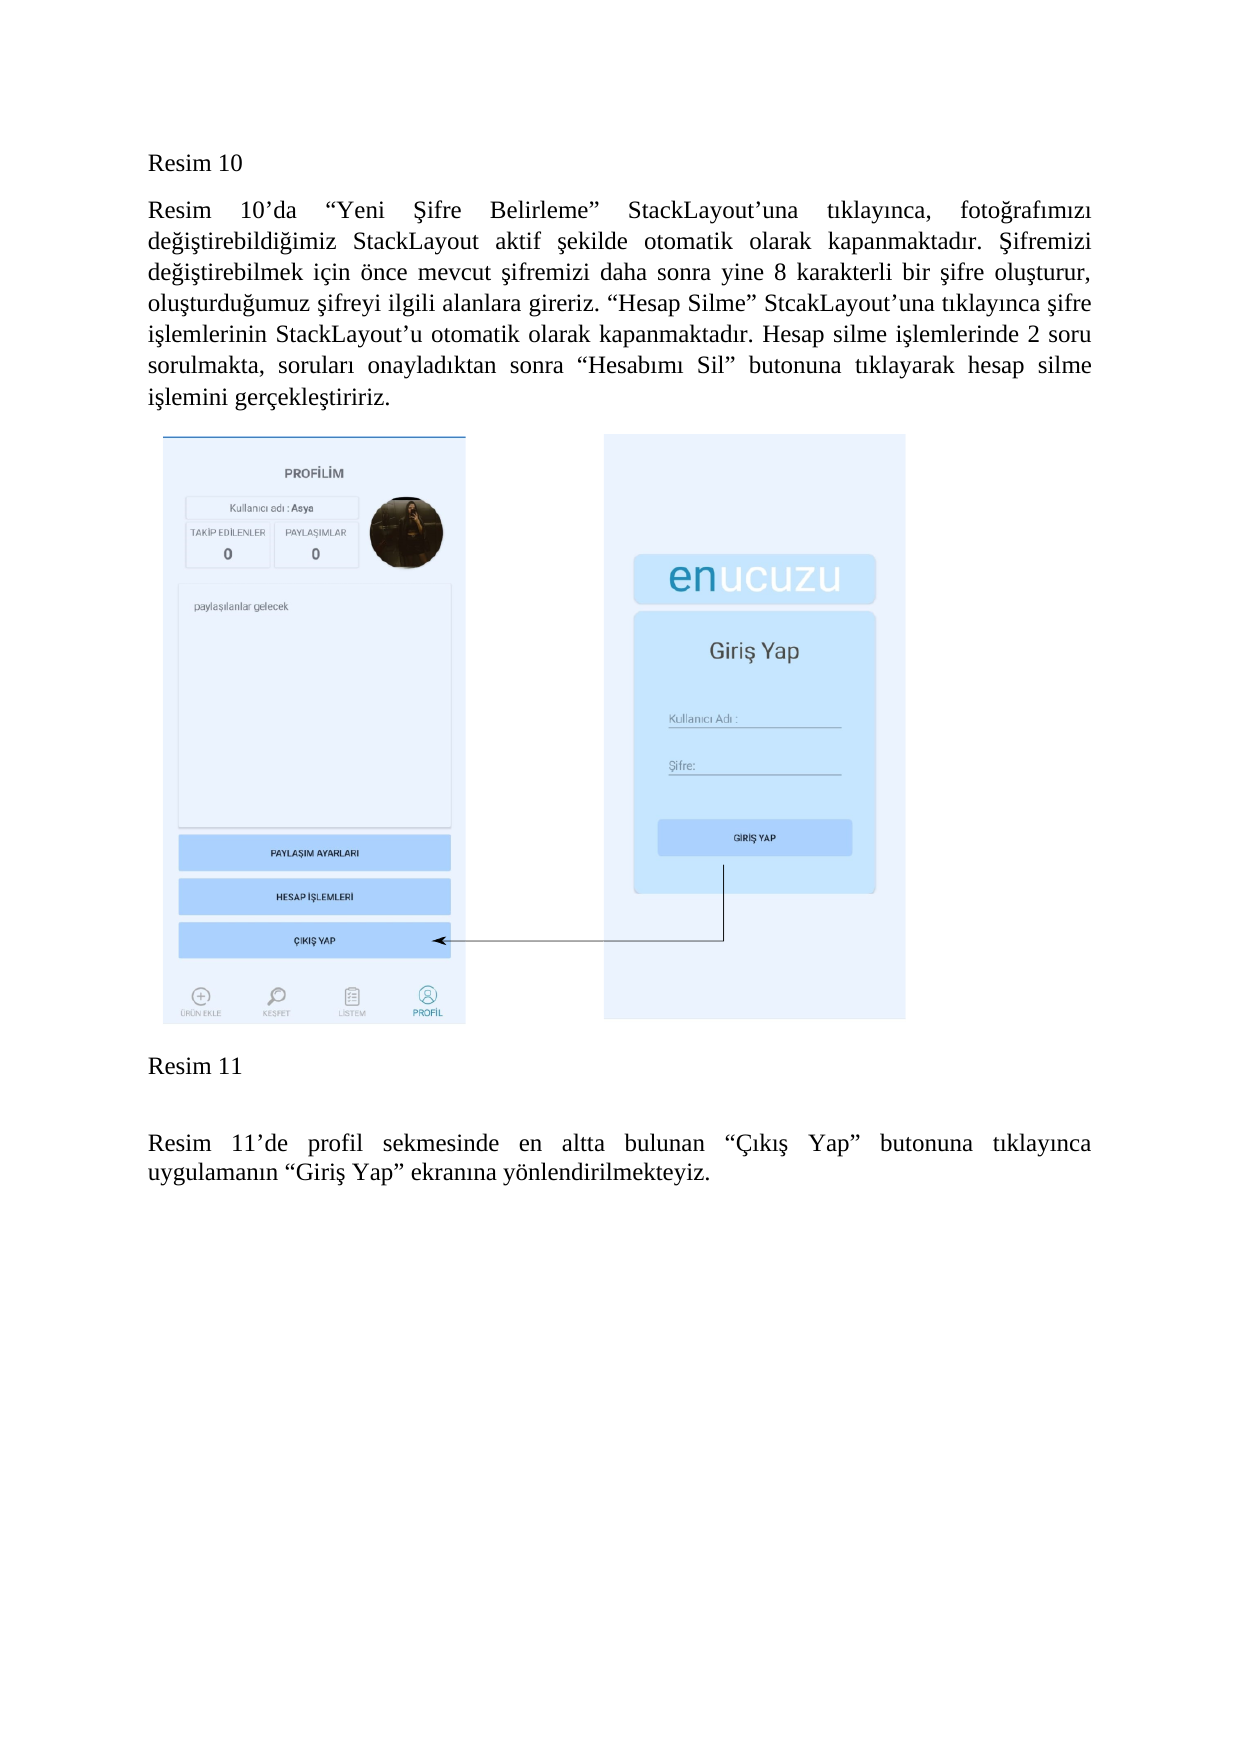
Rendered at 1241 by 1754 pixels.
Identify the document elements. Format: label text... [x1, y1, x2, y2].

text Resim 11 [148, 1051, 1093, 1080]
text Resim 11’de profil sekmesinde en altta bulunan “Çıkış Yap” butonuna tıklayınca uygulamanın “Giriş Yap” ekranına yönlendirilmekteyiz. [148, 1128, 1093, 1185]
picture [147, 429, 910, 1033]
text Resim 10’da “Yeni Şifre Belirleme” StackLayout’una tıklayınca, fotoğrafımızı değiştirebildiğimiz StackLayout aktif şekilde otomatik olarak kapanmaktadır. Şifremizi değiştirebilmek için önce mevcut şifremizi daha sonra yine 8 karakterli bir şifre oluşturur, oluşturduğumuz şifreyi ilgili alanlara gireriz. “Hesap Silme” StcakLayout’una tıklayınca şifre işlemlerinin StackLayout’u otomatik olarak kapanmaktadır. Hesap silme işlemlerinde 2 soru sorulmakta, soruları onayladıktan sonra “Hesabımı Sil” butonuna tıklayarak hesap silme işlemini gerçekleştiririz. [148, 195, 1093, 410]
text Resim 10 [148, 148, 1093, 176]
